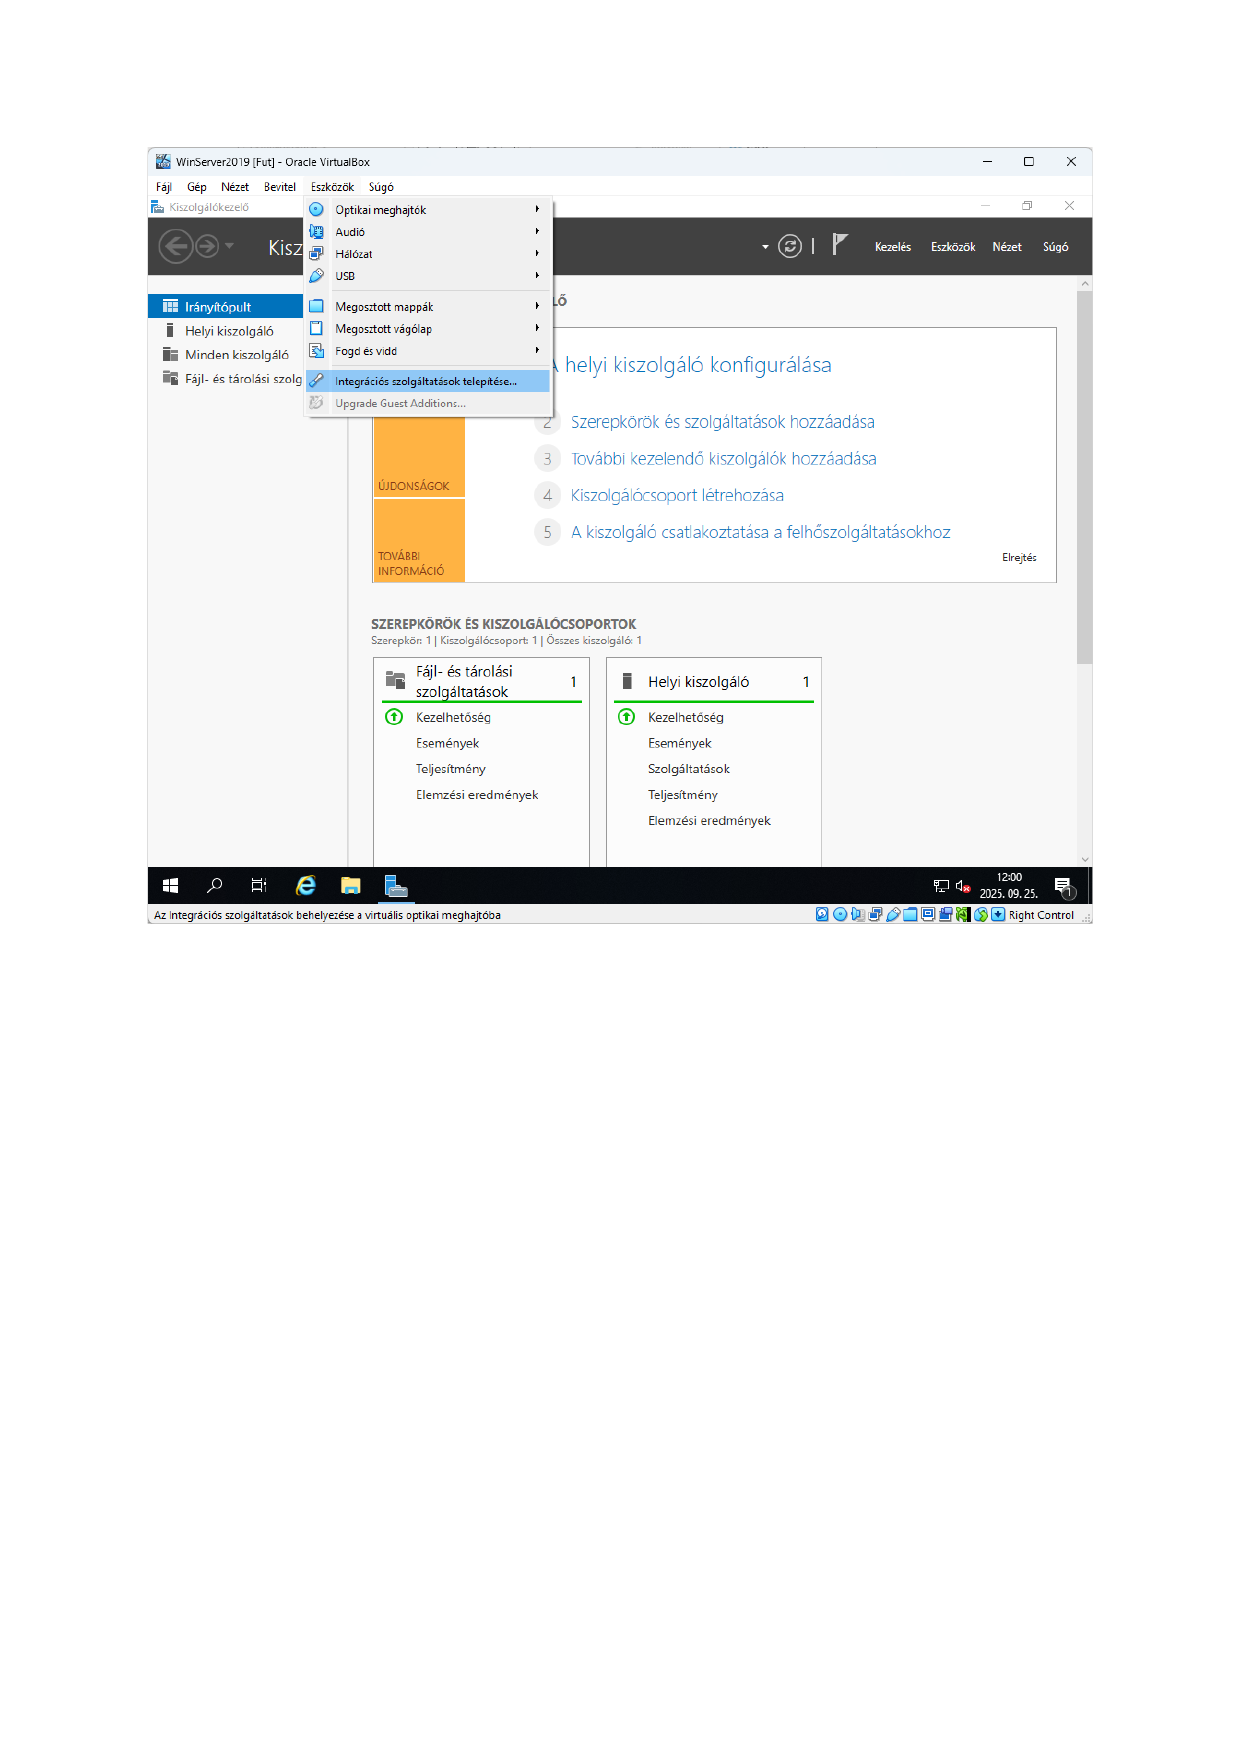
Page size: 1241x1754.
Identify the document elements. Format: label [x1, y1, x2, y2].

picture [147, 147, 1093, 924]
